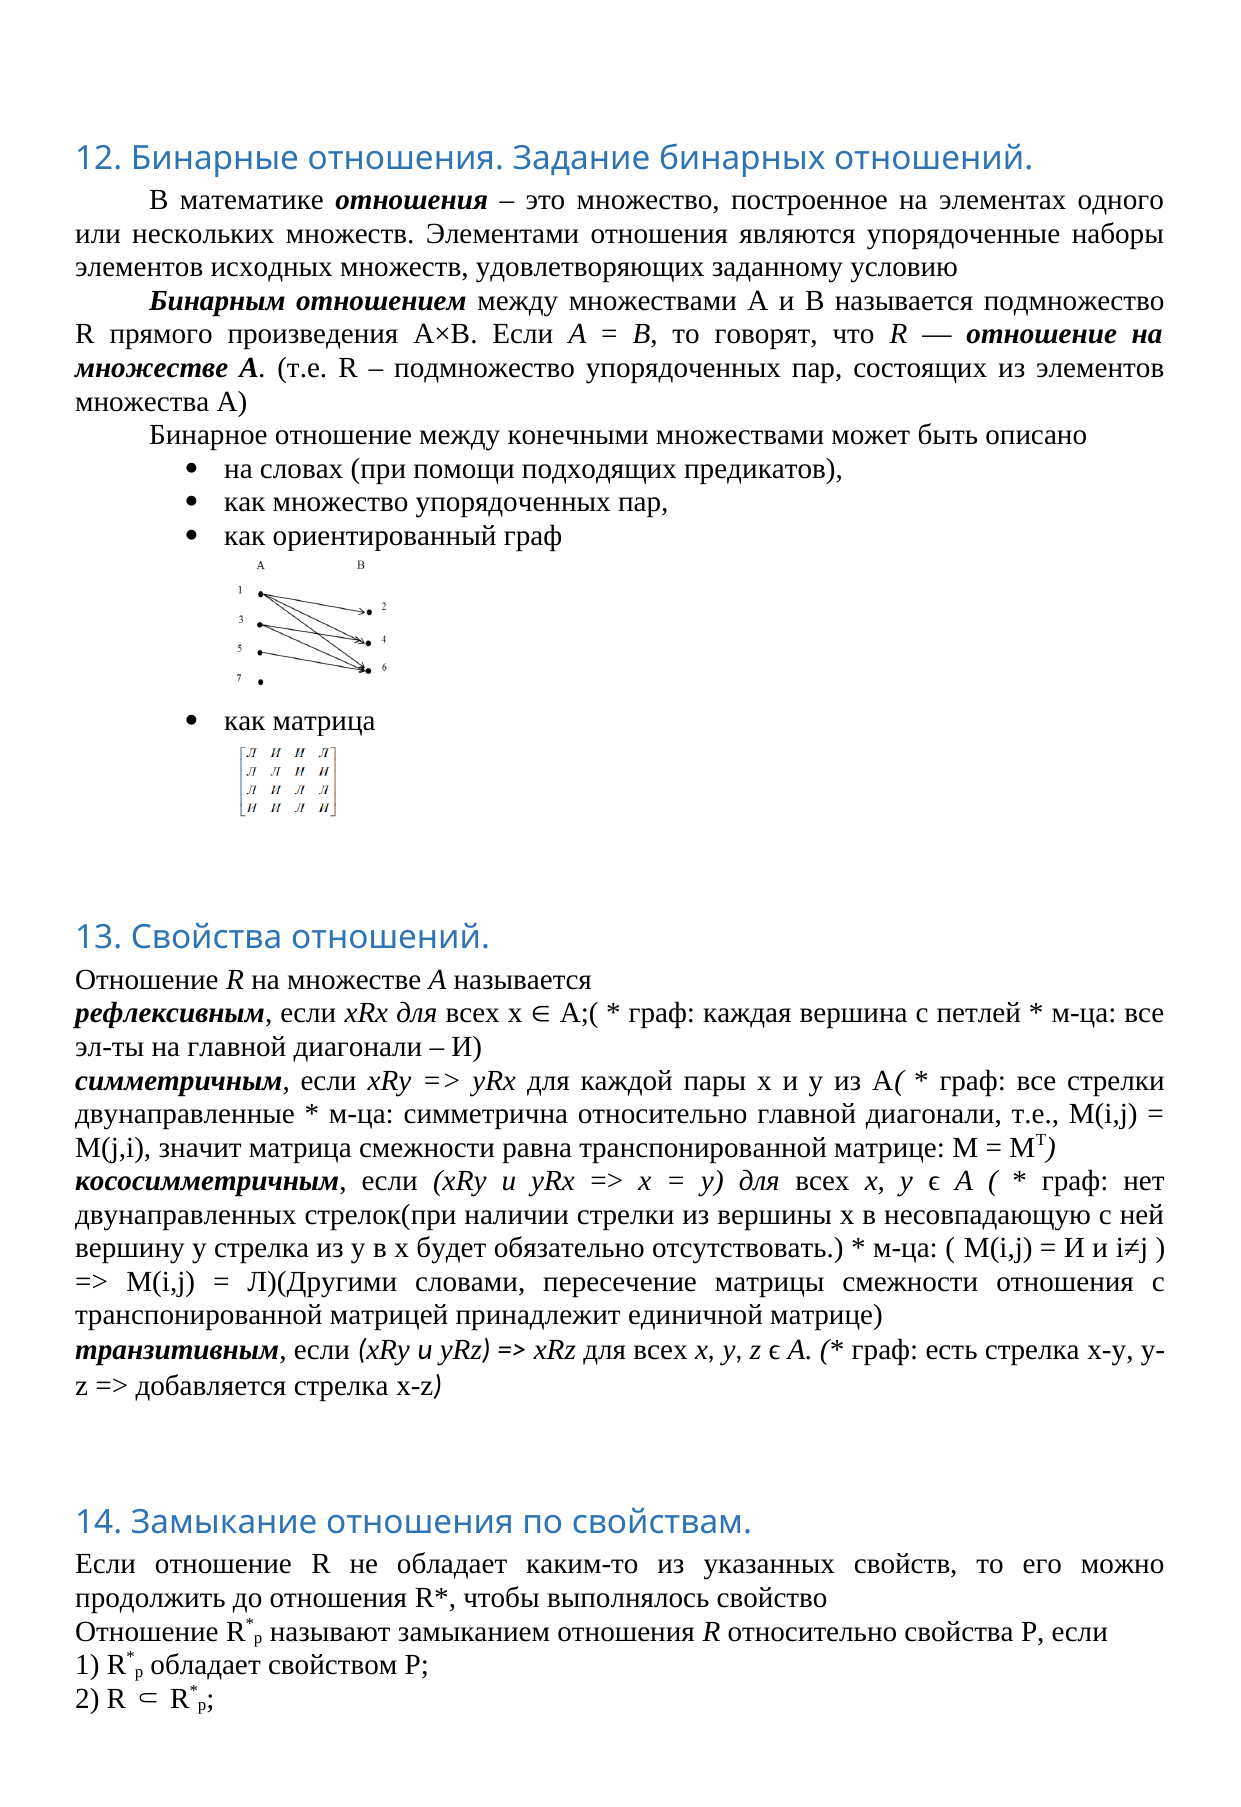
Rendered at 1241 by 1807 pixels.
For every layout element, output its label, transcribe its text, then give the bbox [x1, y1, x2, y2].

text симметричным, если xRy => уRx для каждой пары х и у из А( * граф: все стрелки двунаправленные * м-ца: симметрична относительно главной диагонали, т.е., М(i,j) = M(j,i), значит матрица смежности равна транспонированной матрице: M = MT) [75, 1063, 1165, 1163]
list как матрица [186, 703, 1165, 736]
text Бинарное отношение между конечными множествами может быть описано [75, 417, 1165, 451]
list как ориентированный граф [186, 518, 1165, 552]
text транзитивным, если (xRy и уRz) => xRz для всех х, у, z ϵ А. (* граф: есть стрелка x-y, y-z => добавляется стрелка x-z) [75, 1331, 1165, 1402]
list на словах (при помощи подходящих предикатов), [186, 451, 1165, 484]
subtitle 13. Свойства отношений. [75, 913, 1165, 958]
picture [223, 736, 354, 818]
text Отношение R*р называют замыканием отношения R относительно свойства Р, если [75, 1614, 1165, 1647]
subtitle 14. Замыкание отношения по свойствам. [75, 1498, 1165, 1543]
text Бинарным отношением между множествами А и В называется подмножество R прямого произведения А×В. Если А = В, то говорят, что R — отношение на множестве А. (т.е. R – подмножество упорядоченных пар, состоящих из элементов множества A) [75, 283, 1165, 417]
picture [223, 551, 413, 703]
subtitle 12. Бинарные отношения. Задание бинарных отношений. [75, 133, 1165, 179]
text 2) R ⸦ R*р; [75, 1681, 1165, 1714]
text Если отношение R не обладает каким-то из указанных свойств, то его можно продолжить до отношения R*, чтобы выполнялось свойство [75, 1547, 1165, 1614]
text Отношение R на множестве А называется [75, 962, 1165, 996]
list как множество упорядоченных пар, [186, 484, 1165, 518]
text кососимметричным, если (хRy и уRx => х = у) для всех х, у ϵ А ( * граф: нет двунаправленных стрелок(при наличии стрелки из вершины х в несовпадающую с ней вершину у стрелка из у в x будет обязательно отсутствовать.) * м-ца: ( M(i,j) = И и i≠j ) => M(i,j) = Л)(Другими словами, пересечение матрицы смежности отношения с транспонированной матрицей принадлежит единичной матрице) [75, 1163, 1165, 1331]
text рефлексивным, если хRх для всех x А;( * граф: каждая вершина с петлей * м-ца: все эл-ты на главной диагонали – И) [75, 996, 1165, 1063]
text В математике отношения – это множество, построенное на элементах одного или нескольких множеств. Элементами отношения являются упорядоченные наборы элементов исходных множеств, удовлетворяющих заданному условию [75, 182, 1165, 283]
text 1) R*р обладает свойством Р; [75, 1647, 1165, 1681]
